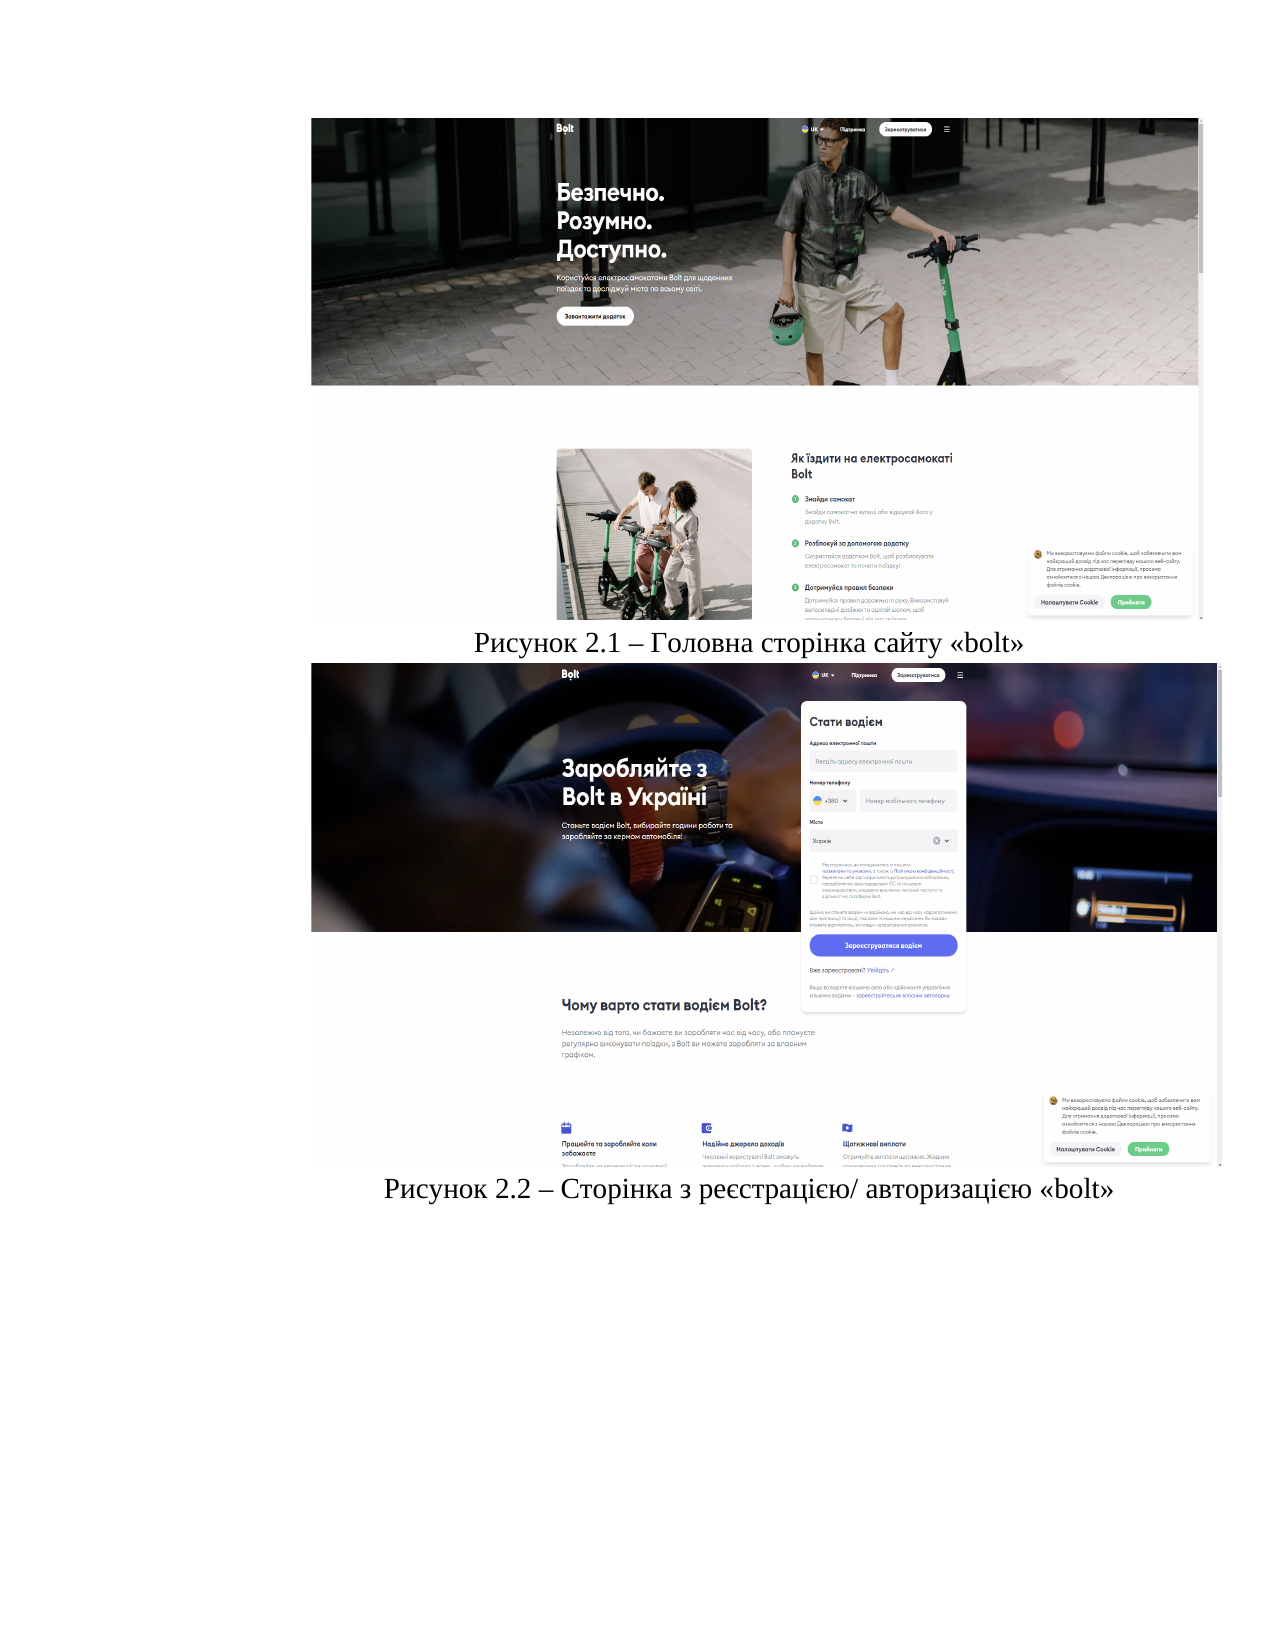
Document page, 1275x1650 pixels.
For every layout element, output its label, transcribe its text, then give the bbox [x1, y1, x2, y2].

list Рисунок 2.2 – Сторінка з реєстрацією/ авторизацією «bolt» [311, 1171, 1186, 1205]
picture [311, 118, 1204, 620]
picture [311, 663, 1223, 1167]
list Рисунок 2.1 – Головна сторінка сайту «bolt» [311, 620, 1186, 658]
